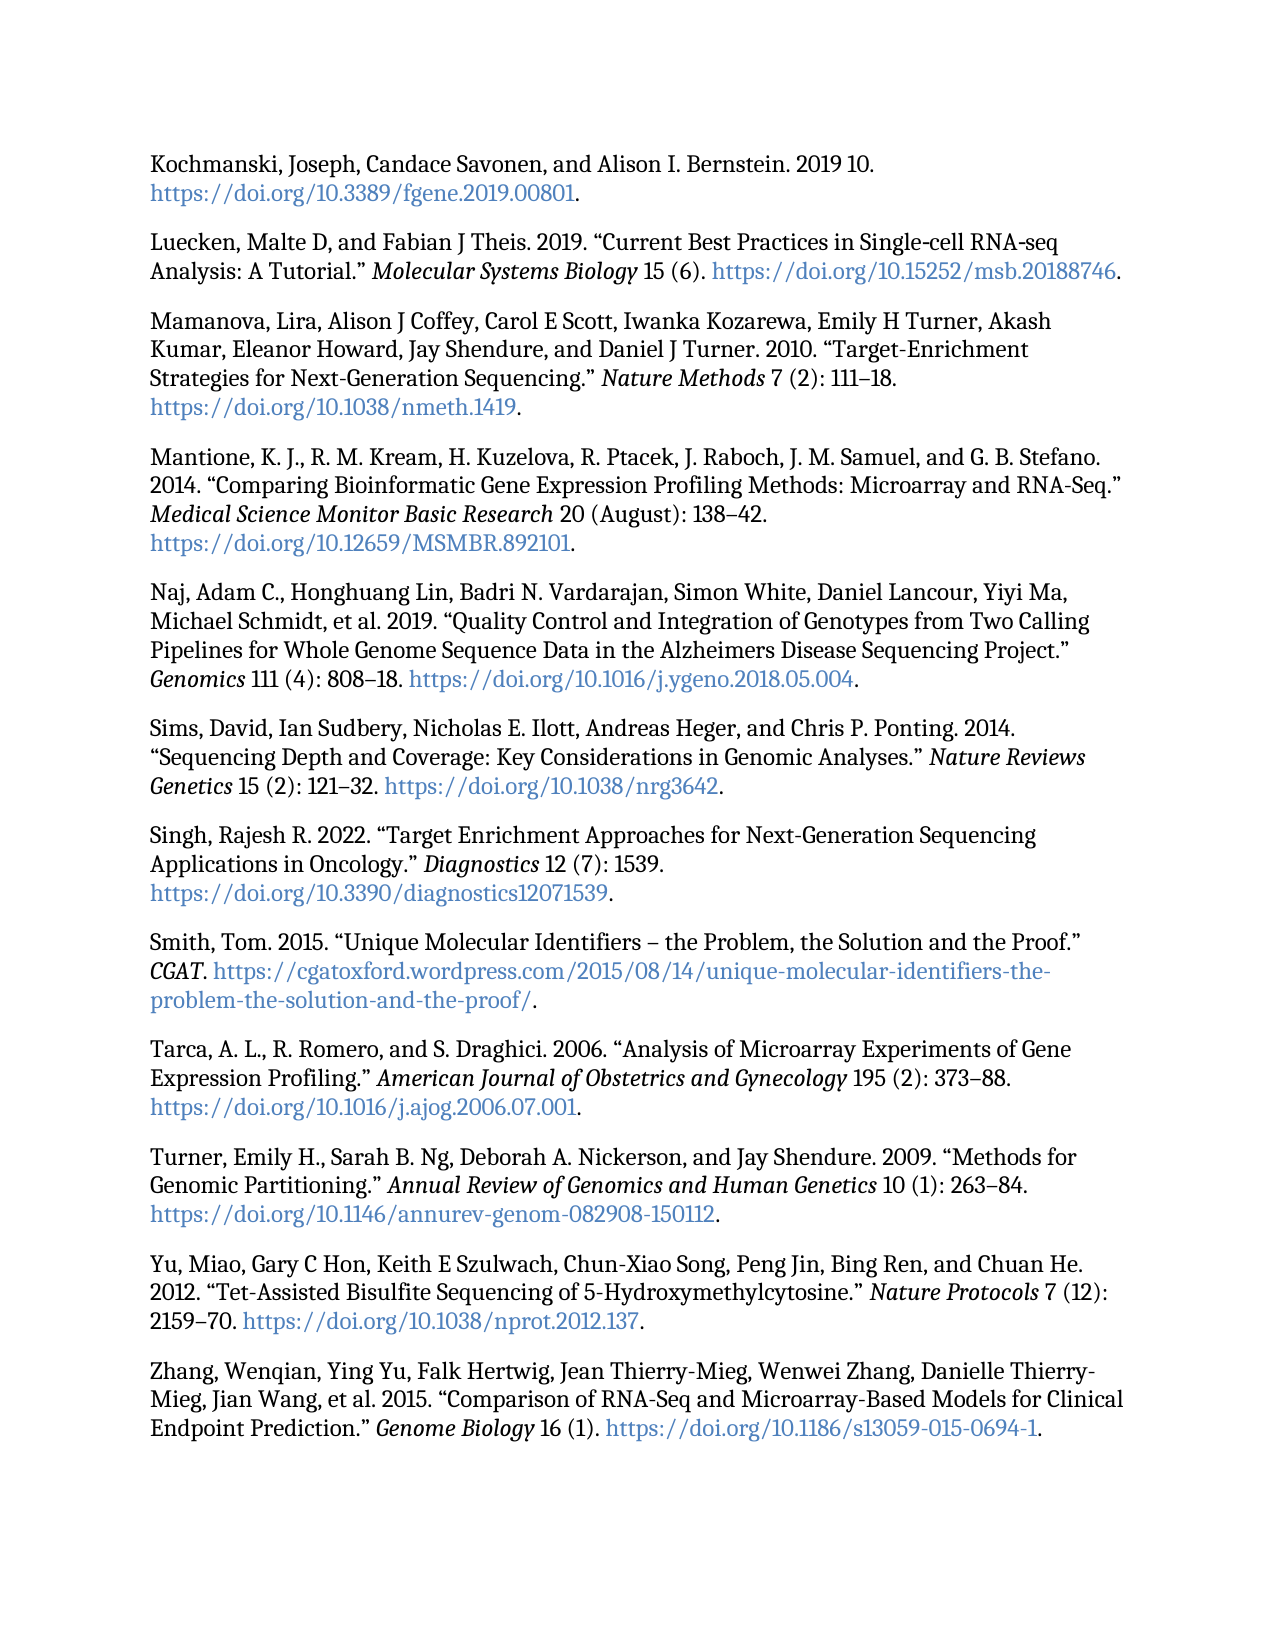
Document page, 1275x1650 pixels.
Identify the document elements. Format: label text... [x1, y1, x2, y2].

text Luecken, Malte D, and Fabian J Theis. 2019. “Current Best Practices in Single‐cell RNA‐seq Analysis: A Tutorial.” Molecular Systems Biology 15 (6). https://doi.org/10.15252/msb.20188746. [150, 228, 1125, 286]
text Naj, Adam C., Honghuang Lin, Badri N. Vardarajan, Simon White, Daniel Lancour, Yiyi Ma, Michael Schmidt, et al. 2019. “Quality Control and Integration of Genotypes from Two Calling Pipelines for Whole Genome Sequence Data in the Alzheimers Disease Sequencing Project.” Genomics 111 (4): 808–18. https://doi.org/10.1016/j.ygeno.2018.05.004. [150, 578, 1125, 693]
text Sims, David, Ian Sudbery, Nicholas E. Ilott, Andreas Heger, and Chris P. Ponting. 2014. “Sequencing Depth and Coverage: Key Considerations in Genomic Analyses.” Nature Reviews Genetics 15 (2): 121–32. https://doi.org/10.1038/nrg3642. [150, 714, 1125, 800]
text Mamanova, Lira, Alison J Coffey, Carol E Scott, Iwanka Kozarewa, Emily H Turner, Akash Kumar, Eleanor Howard, Jay Shendure, and Daniel J Turner. 2010. “Target-Enrichment Strategies for Next-Generation Sequencing.” Nature Methods 7 (2): 111–18. https://doi.org/10.1038/nmeth.1419. [150, 307, 1125, 422]
text Zhang, Wenqian, Ying Yu, Falk Hertwig, Jean Thierry-Mieg, Wenwei Zhang, Danielle Thierry-Mieg, Jian Wang, et al. 2015. “Comparison of RNA-Seq and Microarray-Based Models for Clinical Endpoint Prediction.” Genome Biology 16 (1). https://doi.org/10.1186/s13059-015-0694-1. [150, 1357, 1125, 1443]
text Tarca, A. L., R. Romero, and S. Draghici. 2006. “Analysis of Microarray Experiments of Gene Expression Profiling.” American Journal of Obstetrics and Gynecology 195 (2): 373–88. https://doi.org/10.1016/j.ajog.2006.07.001. [150, 1035, 1125, 1122]
text Smith, Tom. 2015. “Unique Molecular Identifiers – the Problem, the Solution and the Proof.” CGAT. https://cgatoxford.wordpress.com/2015/08/14/unique-molecular-identifiers-the-problem-the-solution-and-the-proof/. [150, 928, 1125, 1014]
text Yu, Miao, Gary C Hon, Keith E Szulwach, Chun-Xiao Song, Peng Jin, Bing Ren, and Chuan He. 2012. “Tet-Assisted Bisulfite Sequencing of 5-Hydroxymethylcytosine.” Nature Protocols 7 (12): 2159–70. https://doi.org/10.1038/nprot.2012.137. [150, 1249, 1125, 1336]
text Kochmanski, Joseph, Candace Savonen, and Alison I. Bernstein. 2019 10. https://doi.org/10.3389/fgene.2019.00801. [150, 150, 1125, 207]
text Turner, Emily H., Sarah B. Ng, Deborah A. Nickerson, and Jay Shendure. 2009. “Methods for Genomic Partitioning.” Annual Review of Genomics and Human Genetics 10 (1): 263–84. https://doi.org/10.1146/annurev-genom-082908-150112. [150, 1142, 1125, 1229]
text Mantione, K. J., R. M. Kream, H. Kuzelova, R. Ptacek, J. Raboch, J. M. Samuel, and G. B. Stefano. 2014. “Comparing Bioinformatic Gene Expression Profiling Methods: Microarray and RNA-Seq.” Medical Science Monitor Basic Research 20 (August): 138–42. https://doi.org/10.12659/MSMBR.892101. [150, 442, 1125, 557]
text Singh, Rajesh R. 2022. “Target Enrichment Approaches for Next-Generation Sequencing Applications in Oncology.” Diagnostics 12 (7): 1539. https://doi.org/10.3390/diagnostics12071539. [150, 821, 1125, 907]
